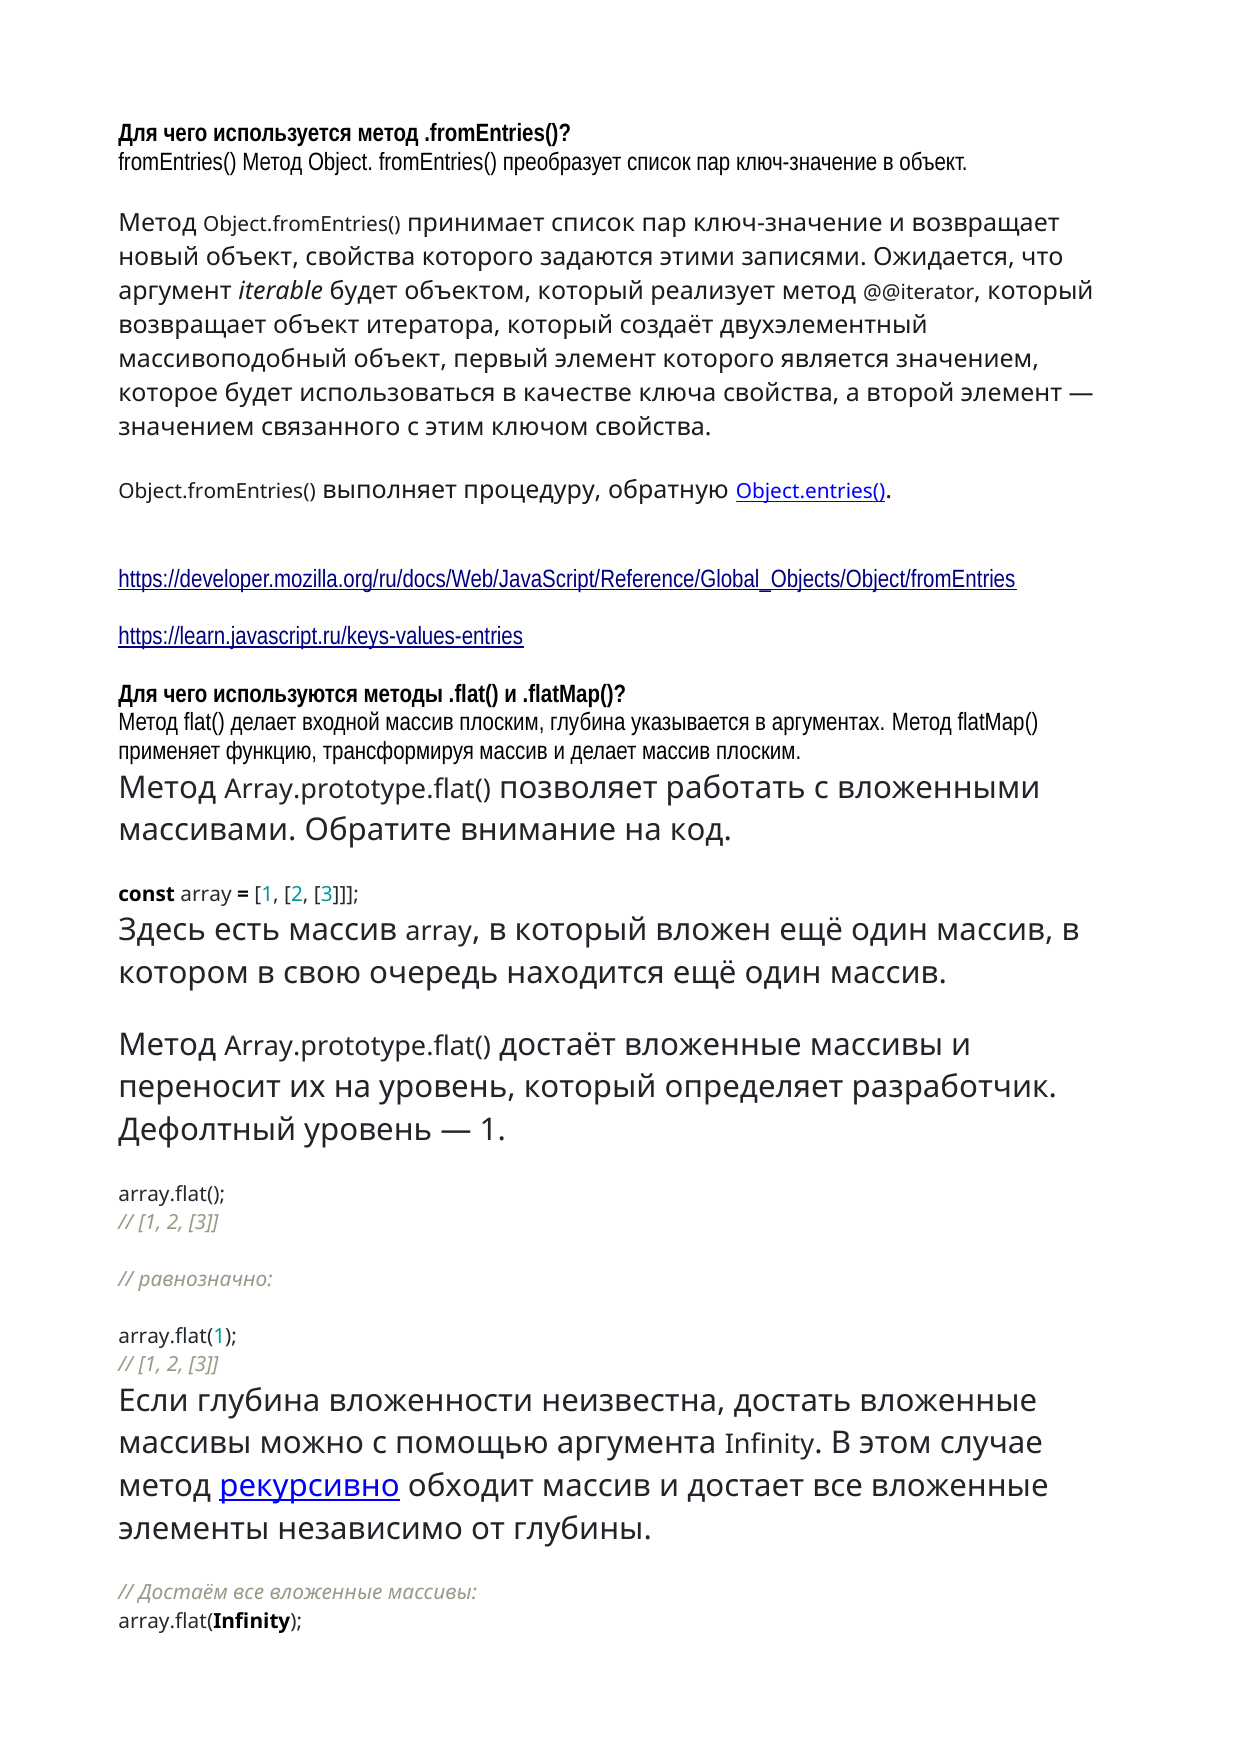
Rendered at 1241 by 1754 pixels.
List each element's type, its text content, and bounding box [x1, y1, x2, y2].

text Если глубина вложенности неизвестна, достать вложенные массивы можно с помощью аргумента Infinity. В этом случае метод рекурсивно обходит массив и достает все вложенные элементы независимо от глубины. [118, 1378, 1122, 1548]
text Object.fromEntries() выполняет процедуру, обратную Object.entries(). [118, 472, 1122, 506]
text Метод flat() делает входной массив плоским, глубина указывается в аргументах. Метод flatMap() применяет функцию, трансформируя массив и делает массив плоским. [118, 707, 1122, 764]
text https://developer.mozilla.org/ru/docs/Web/JavaScript/Reference/Global_Objects/Object/fromEntries [118, 564, 1122, 593]
text const array = [1, [2, [3]]]; [118, 879, 1122, 907]
text Метод Array.prototype.flat() достаёт вложенные массивы и переносит их на уровень, который определяет разработчик. Дефолтный уровень — 1. [118, 1022, 1122, 1149]
text Для чего используются методы .flat() и .flatMap()? [118, 679, 1122, 707]
text fromEntries() Метод Object. fromEntries() преобразует список пар ключ-значение в объект. [118, 147, 1122, 175]
text Для чего используется метод .fromEntries()? [118, 118, 1122, 147]
text Метод Object.fromEntries() принимает список пар ключ-значение и возвращает новый объект, свойства которого задаются этими записями. Ожидается, что аргумент iterable будет объектом, который реализует метод @@iterator, который возвращает объект итератора, который создаёт двухэлементный массивоподобный объект, первый элемент которого является значением, которое будет использоваться в качестве ключа свойства, а второй элемент — значением связанного с этим ключом свойства. [118, 204, 1122, 443]
text // [1, 2, [3]] [118, 1207, 1122, 1236]
text Здесь есть массив array, в который вложен ещё один массив, в котором в свою очередь находится ещё один массив. [118, 907, 1122, 993]
text array.flat(); [118, 1179, 1122, 1207]
text // Достаём все вложенные массивы: [118, 1577, 1122, 1606]
text https://learn.javascript.ru/keys-values-entries [118, 621, 1122, 650]
text Метод Array.prototype.flat() позволяет работать с вложенными массивами. Обратите внимание на код. [118, 764, 1122, 850]
text array.flat(Infinity); [118, 1606, 1122, 1634]
text array.flat(1); [118, 1321, 1122, 1349]
text // равнозначно: [118, 1264, 1122, 1292]
text // [1, 2, [3]] [118, 1349, 1122, 1378]
